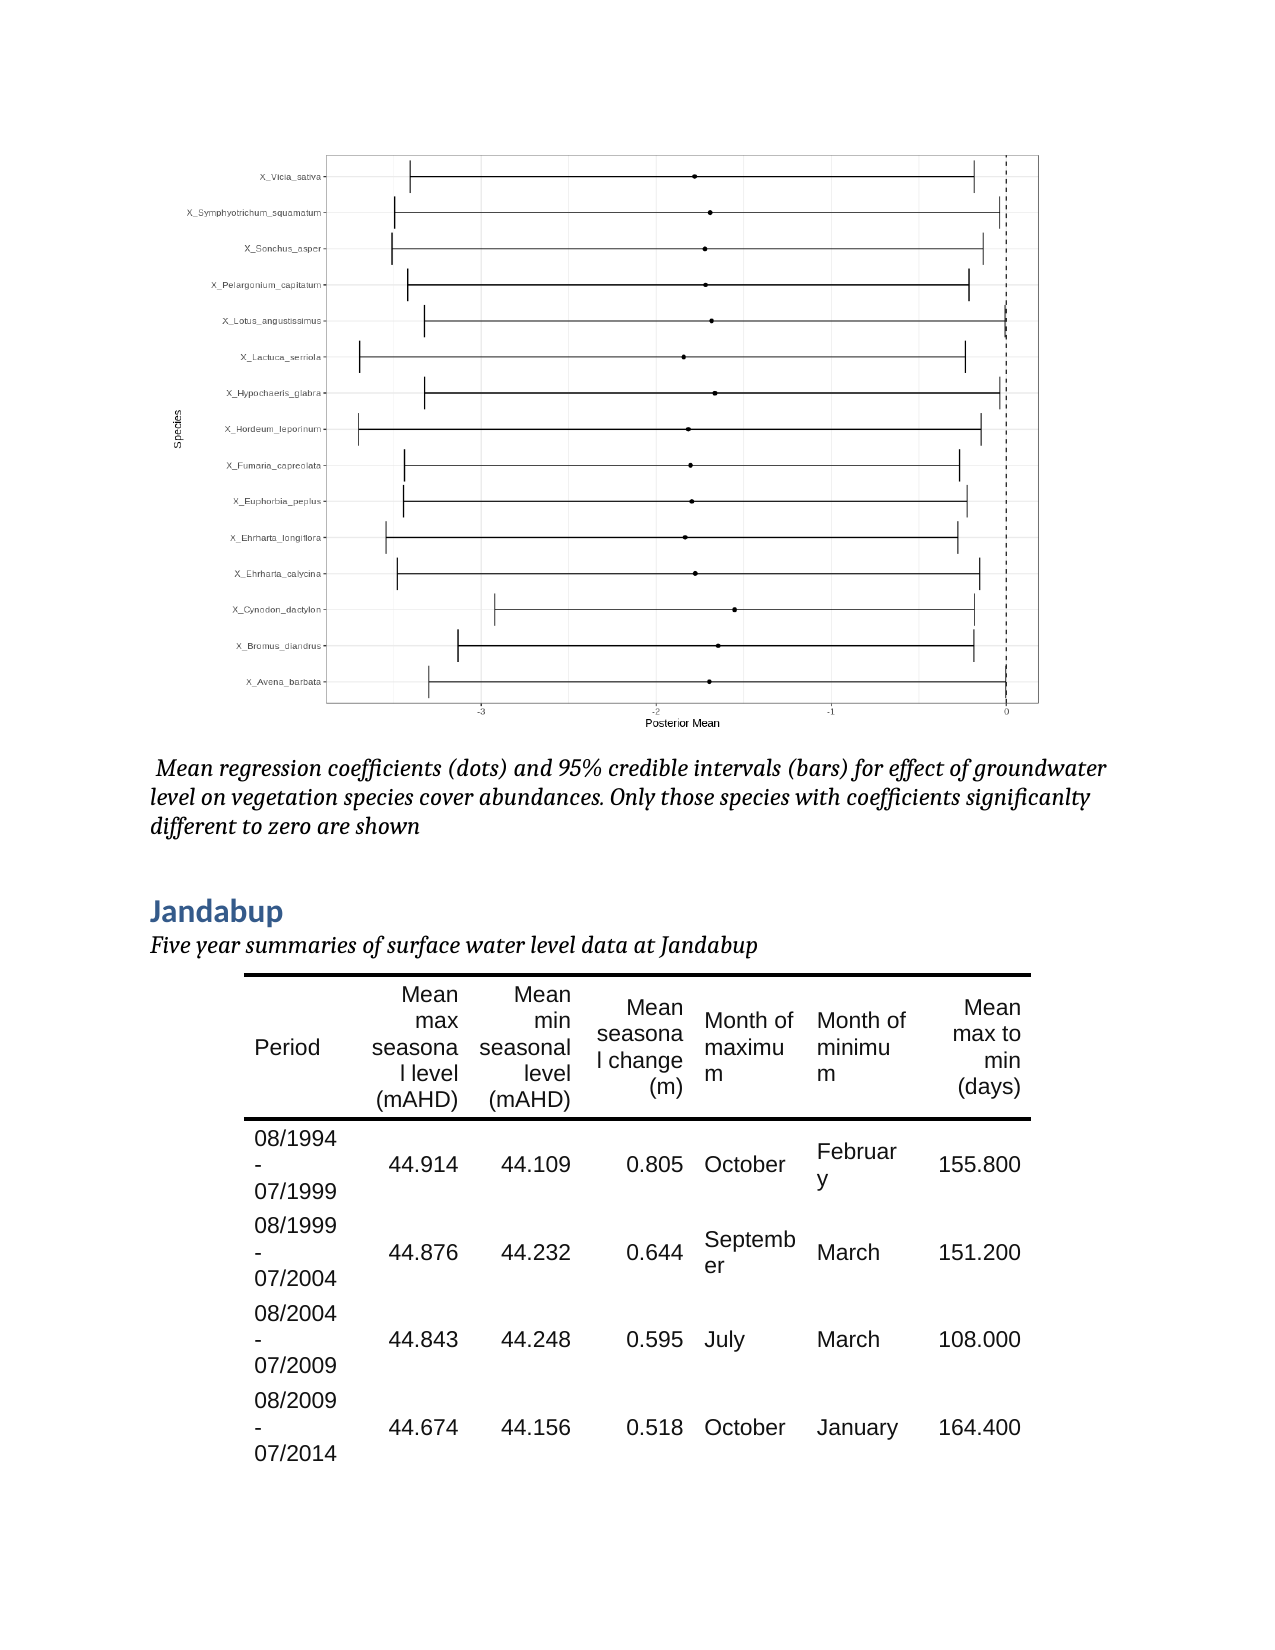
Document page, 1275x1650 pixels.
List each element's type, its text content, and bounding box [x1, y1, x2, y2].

table_cell 08/2009 - 07/2014 [244, 1383, 356, 1470]
text Mean regression coefficients (dots) and 95% credible intervals (bars) for effect of groundwater level on vegetation species cover abundances. Only those species with coefficients significanlty different to zero are shown [150, 754, 1125, 840]
text Five year summaries of surface water level data at Jandabup [150, 931, 1125, 960]
table_cell 0.595 [581, 1296, 694, 1383]
table_cell 108.000 [919, 1296, 1031, 1383]
table_cell 155.800 [919, 1121, 1031, 1208]
table_cell 08/1999 - 07/2004 [244, 1208, 356, 1296]
table_header Period [244, 977, 356, 1117]
table_cell 44.232 [469, 1208, 581, 1296]
table_header Mean min seasonal level (mAHD) [469, 977, 581, 1117]
table_cell 44.843 [356, 1296, 469, 1383]
table_cell 0.805 [581, 1121, 694, 1208]
table_header Mean seasonal change (m) [581, 977, 694, 1117]
table_cell 08/1994 - 07/1999 [244, 1121, 356, 1208]
table_cell 44.876 [356, 1208, 469, 1296]
table_cell September [694, 1208, 806, 1296]
table_cell January [806, 1383, 919, 1470]
table_cell July [694, 1296, 806, 1383]
table_cell 0.644 [581, 1208, 694, 1296]
table_cell 0.518 [581, 1383, 694, 1470]
table_cell 44.248 [469, 1296, 581, 1383]
table_cell February [806, 1121, 919, 1208]
table_header Mean max seasonal level (mAHD) [356, 977, 469, 1117]
table_cell March [806, 1208, 919, 1296]
table_header Month of minimum [806, 977, 919, 1117]
table_cell October [694, 1383, 806, 1470]
table_cell 151.200 [919, 1208, 1031, 1296]
table_cell 44.674 [356, 1383, 469, 1470]
picture [168, 150, 1044, 734]
table_cell 44.914 [356, 1121, 469, 1208]
table_header Mean max to min (days) [919, 977, 1031, 1117]
table_header Month of maximum [694, 977, 806, 1117]
table_cell 164.400 [919, 1383, 1031, 1470]
table_cell 44.109 [469, 1121, 581, 1208]
table_cell March [806, 1296, 919, 1383]
table_cell 44.156 [469, 1383, 581, 1470]
table_cell 08/2004 - 07/2009 [244, 1296, 356, 1383]
subtitle Jandabup [150, 890, 1125, 931]
table_cell October [694, 1121, 806, 1208]
